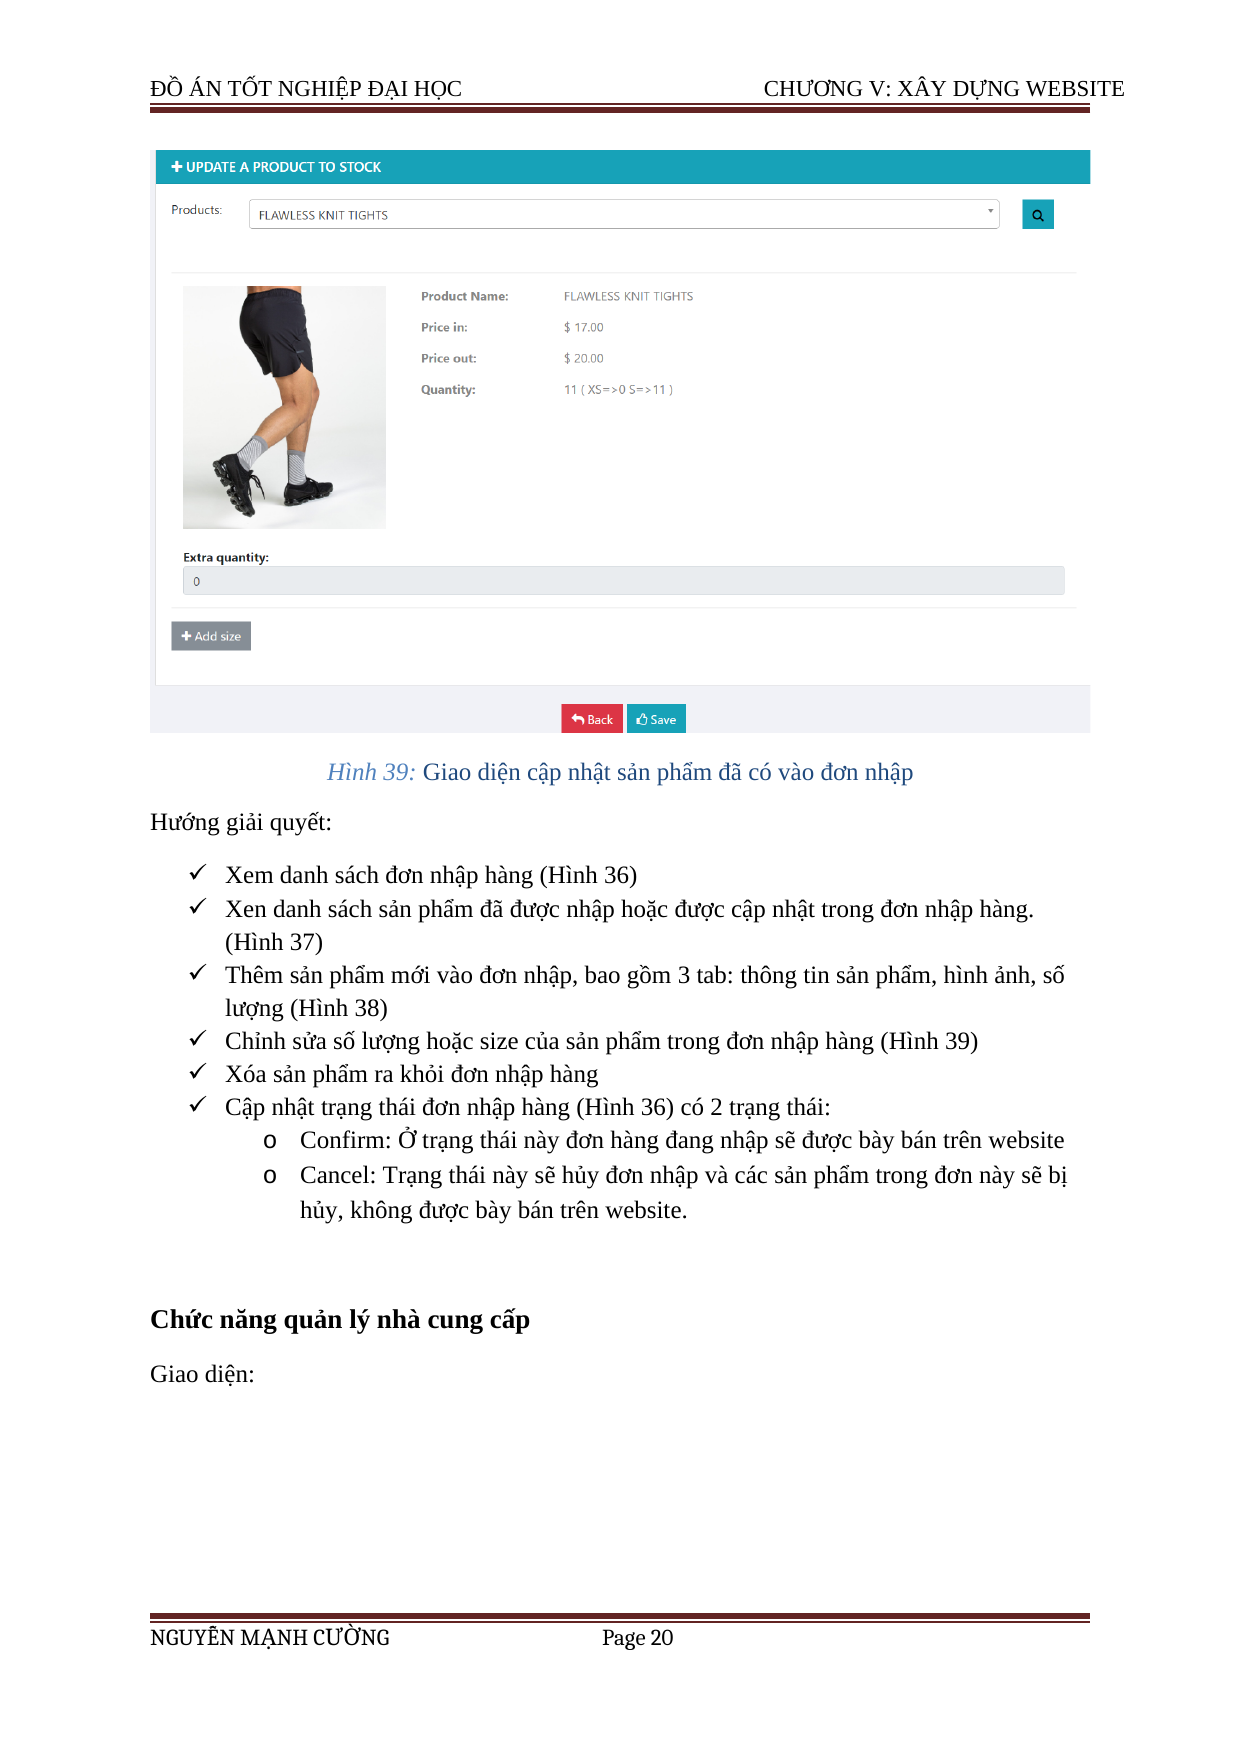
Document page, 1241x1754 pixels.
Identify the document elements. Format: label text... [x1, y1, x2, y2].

list Thêm sản phẩm mới vào đơn nhập, bao gồm 3 tab: thông tin sản phẩm, hình ảnh, số lượng (Hình 38) [187, 960, 1090, 1021]
text Chức năng quản lý nhà cung cấp [150, 1303, 1090, 1334]
picture [150, 150, 1091, 733]
list Cancel: Trạng thái này sẽ hủy đơn nhập và các sản phẩm trong đơn này sẽ bị hủy, không được bày bán trên website. [262, 1160, 1090, 1224]
list Xóa sản phẩm ra khỏi đơn nhập hàng [187, 1059, 1090, 1087]
list Xen danh sách sản phẩm đã được nhập hoặc được cập nhật trong đơn nhập hàng.(Hình 37) [187, 894, 1090, 955]
text Giao diện: [150, 1359, 1090, 1388]
list Chỉnh sửa số lượng hoặc size của sản phẩm trong đơn nhập hàng (Hình 39) [187, 1026, 1090, 1054]
text Hướng giải quyết: [150, 807, 1090, 836]
list Xem danh sách đơn nhập hàng (Hình 36) [187, 861, 1090, 889]
text Hình 39: Giao diện cập nhật sản phẩm đã có vào đơn nhập [150, 757, 1090, 786]
list Confirm: Ở trạng thái này đơn hàng đang nhập sẽ được bày bán trên website [262, 1125, 1090, 1156]
list Cập nhật trạng thái đơn nhập hàng (Hình 36) có 2 trạng thái: [187, 1092, 1090, 1121]
